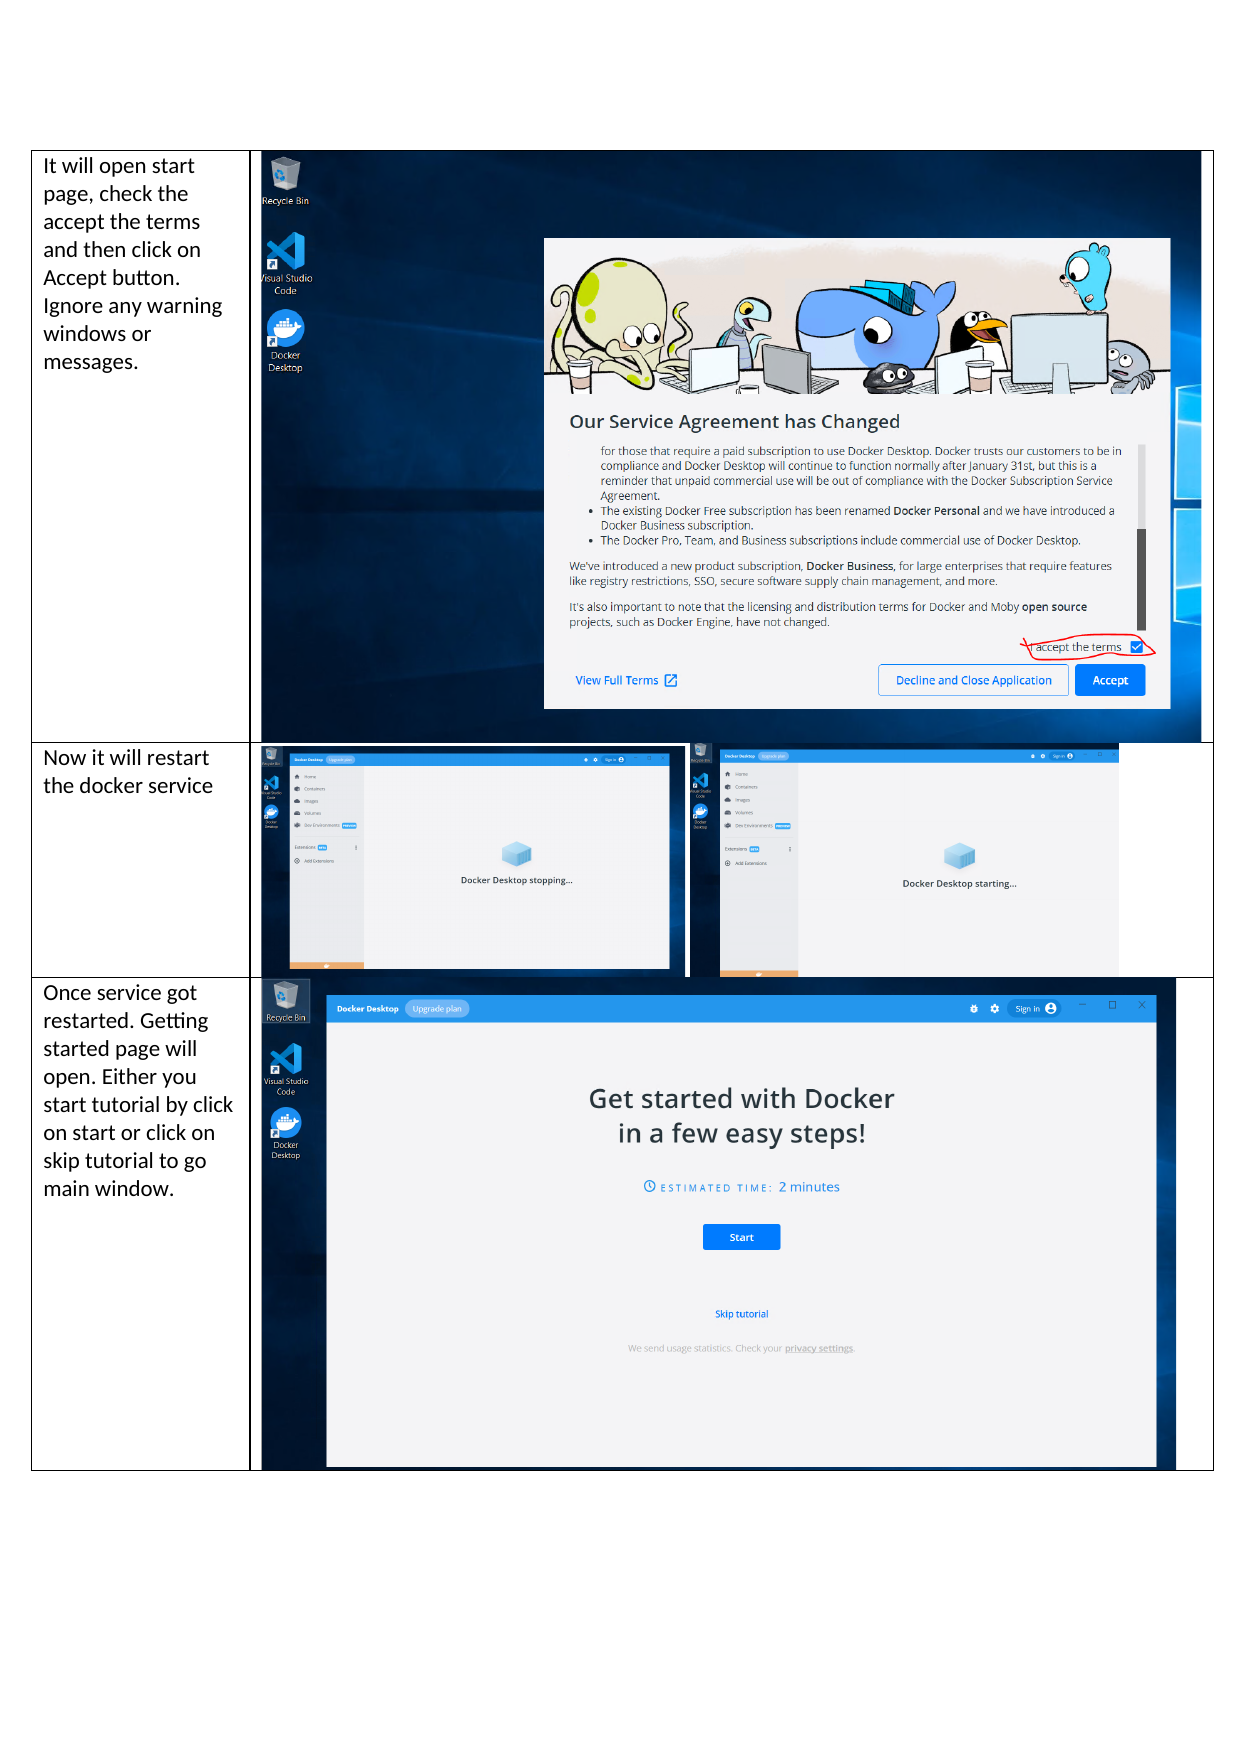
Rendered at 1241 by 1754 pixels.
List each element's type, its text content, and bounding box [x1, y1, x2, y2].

picture [261, 151, 1202, 1470]
table_cell [251, 978, 261, 1469]
table_cell Now it will restart the docker service [32, 743, 249, 977]
table_cell [1177, 978, 1213, 1469]
table_cell [1119, 743, 1213, 977]
table_cell [1202, 151, 1213, 742]
table_cell Once service got restarted. Getting started page will open. Either you start tutorial by click on start or click on skip tutorial to go main window. [32, 978, 249, 1469]
table_cell [251, 743, 690, 977]
table_cell [251, 151, 261, 742]
table_cell It will open start page, check the accept the terms and then click on Accept button. Ignore any warning windows or messages. [32, 151, 249, 742]
